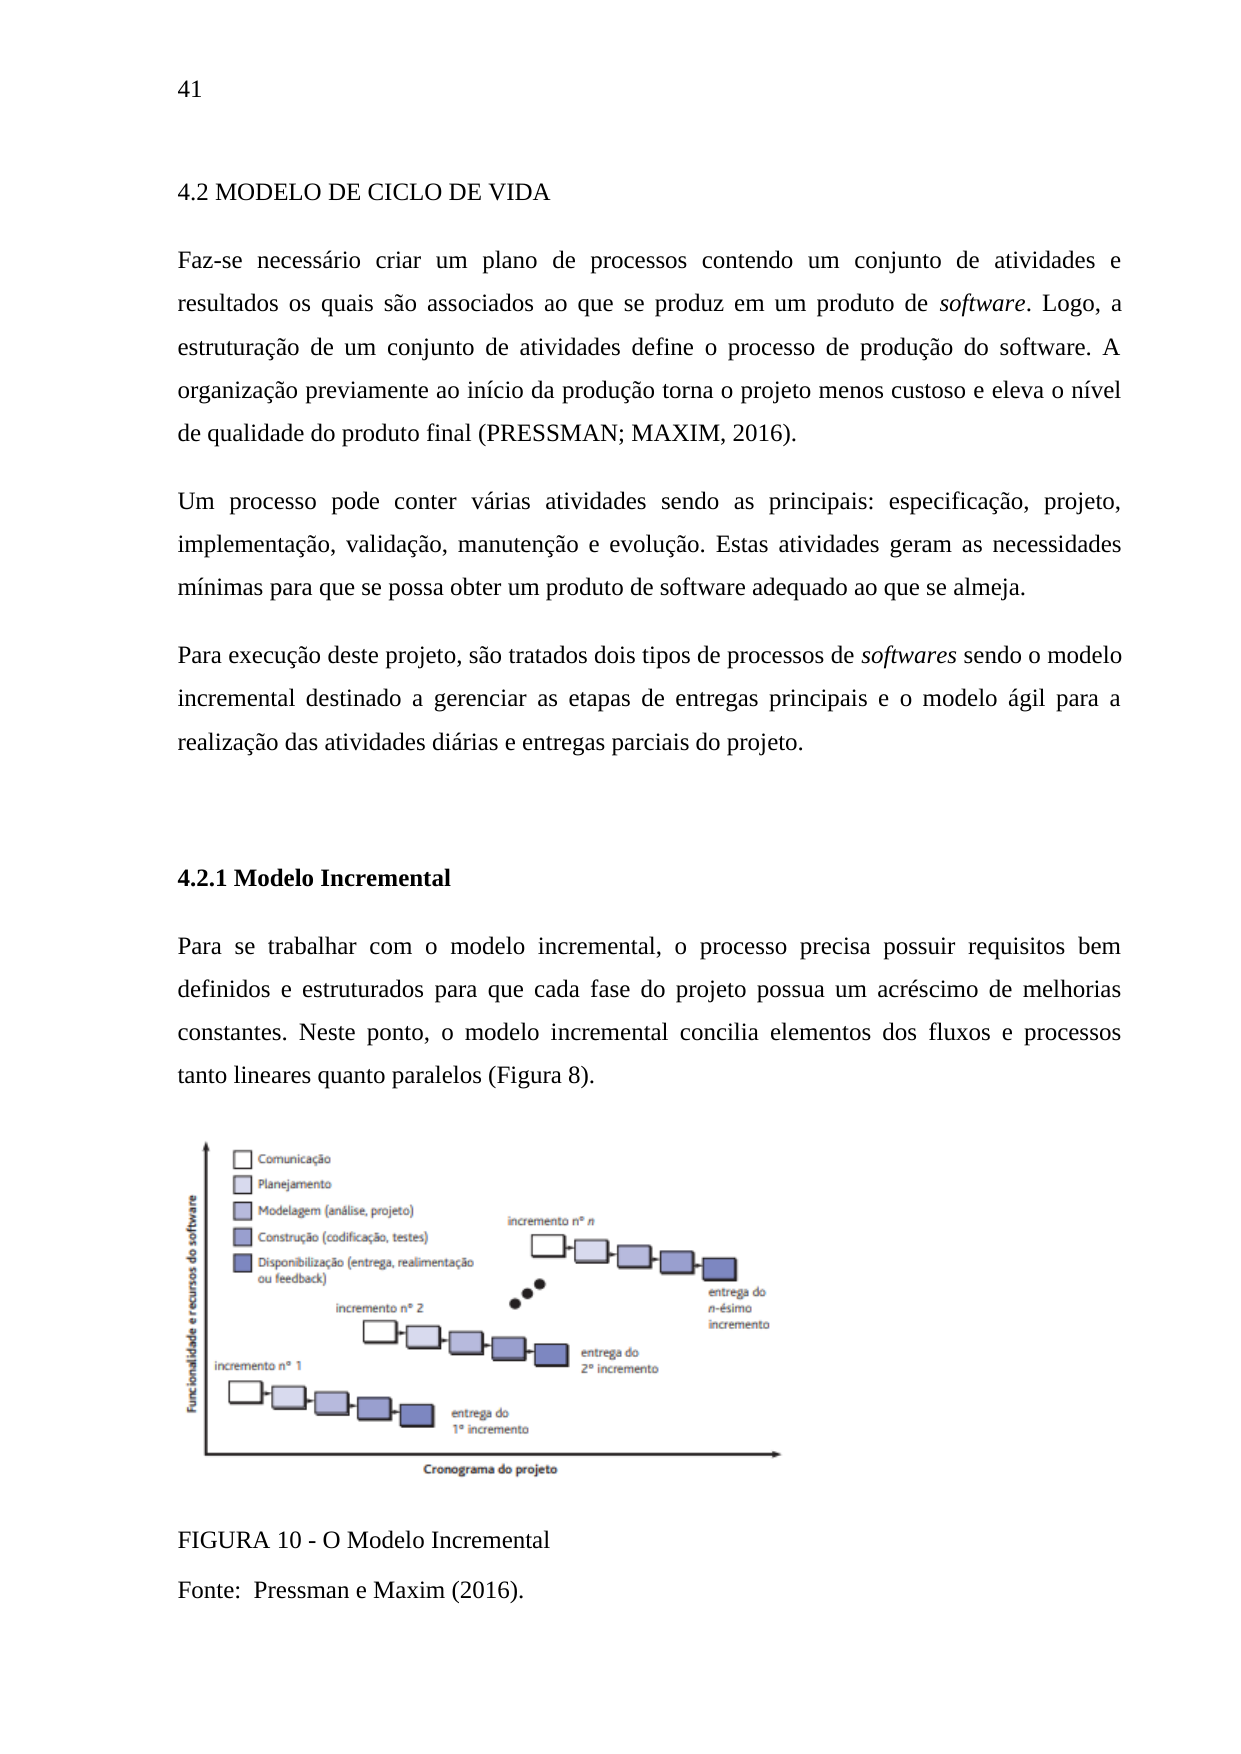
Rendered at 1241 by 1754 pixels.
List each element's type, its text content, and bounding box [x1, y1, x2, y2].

text Um processo pode conter várias atividades sendo as principais: especificação, projeto, implementação, validação, manutenção e evolução. Estas atividades geram as necessidades mínimas para que se possa obter um produto de software adequado ao que se almeja. [177, 486, 1122, 601]
subtitle 4.2 MODELO DE CICLO DE VIDA [177, 177, 1122, 206]
text Faz-se necessário criar um plano de processos contendo um conjunto de atividades e resultados os quais são associados ao que se produz em um produto de software. Logo, a estruturação de um conjunto de atividades define o processo de produção do software. A organização previamente ao início da produção torna o projeto menos custoso e eleva o nível de qualidade do produto final (PRESSMAN; MAXIM, 2016). [177, 245, 1122, 447]
subtitle 4.2.1 Modelo Incremental [177, 863, 1122, 892]
text Para execução deste projeto, são tratados dois tipos de processos de softwares sendo o modelo incremental destinado a gerenciar as etapas de entregas principais e o modelo ágil para a realização das atividades diárias e entregas parciais do projeto. [177, 640, 1122, 755]
text FIGURA 10 - O Modelo Incremental [177, 1526, 1122, 1554]
text Fonte: Pressman e Maxim (2016). [177, 1575, 1122, 1604]
picture [177, 1128, 799, 1487]
text Para se trabalhar com o modelo incremental, o processo precisa possuir requisitos bem definidos e estruturados para que cada fase do projeto possua um acréscimo de melhorias constantes. Neste ponto, o modelo incremental concilia elementos dos fluxos e processos tanto lineares quanto paralelos (Figura 8). [177, 931, 1122, 1089]
